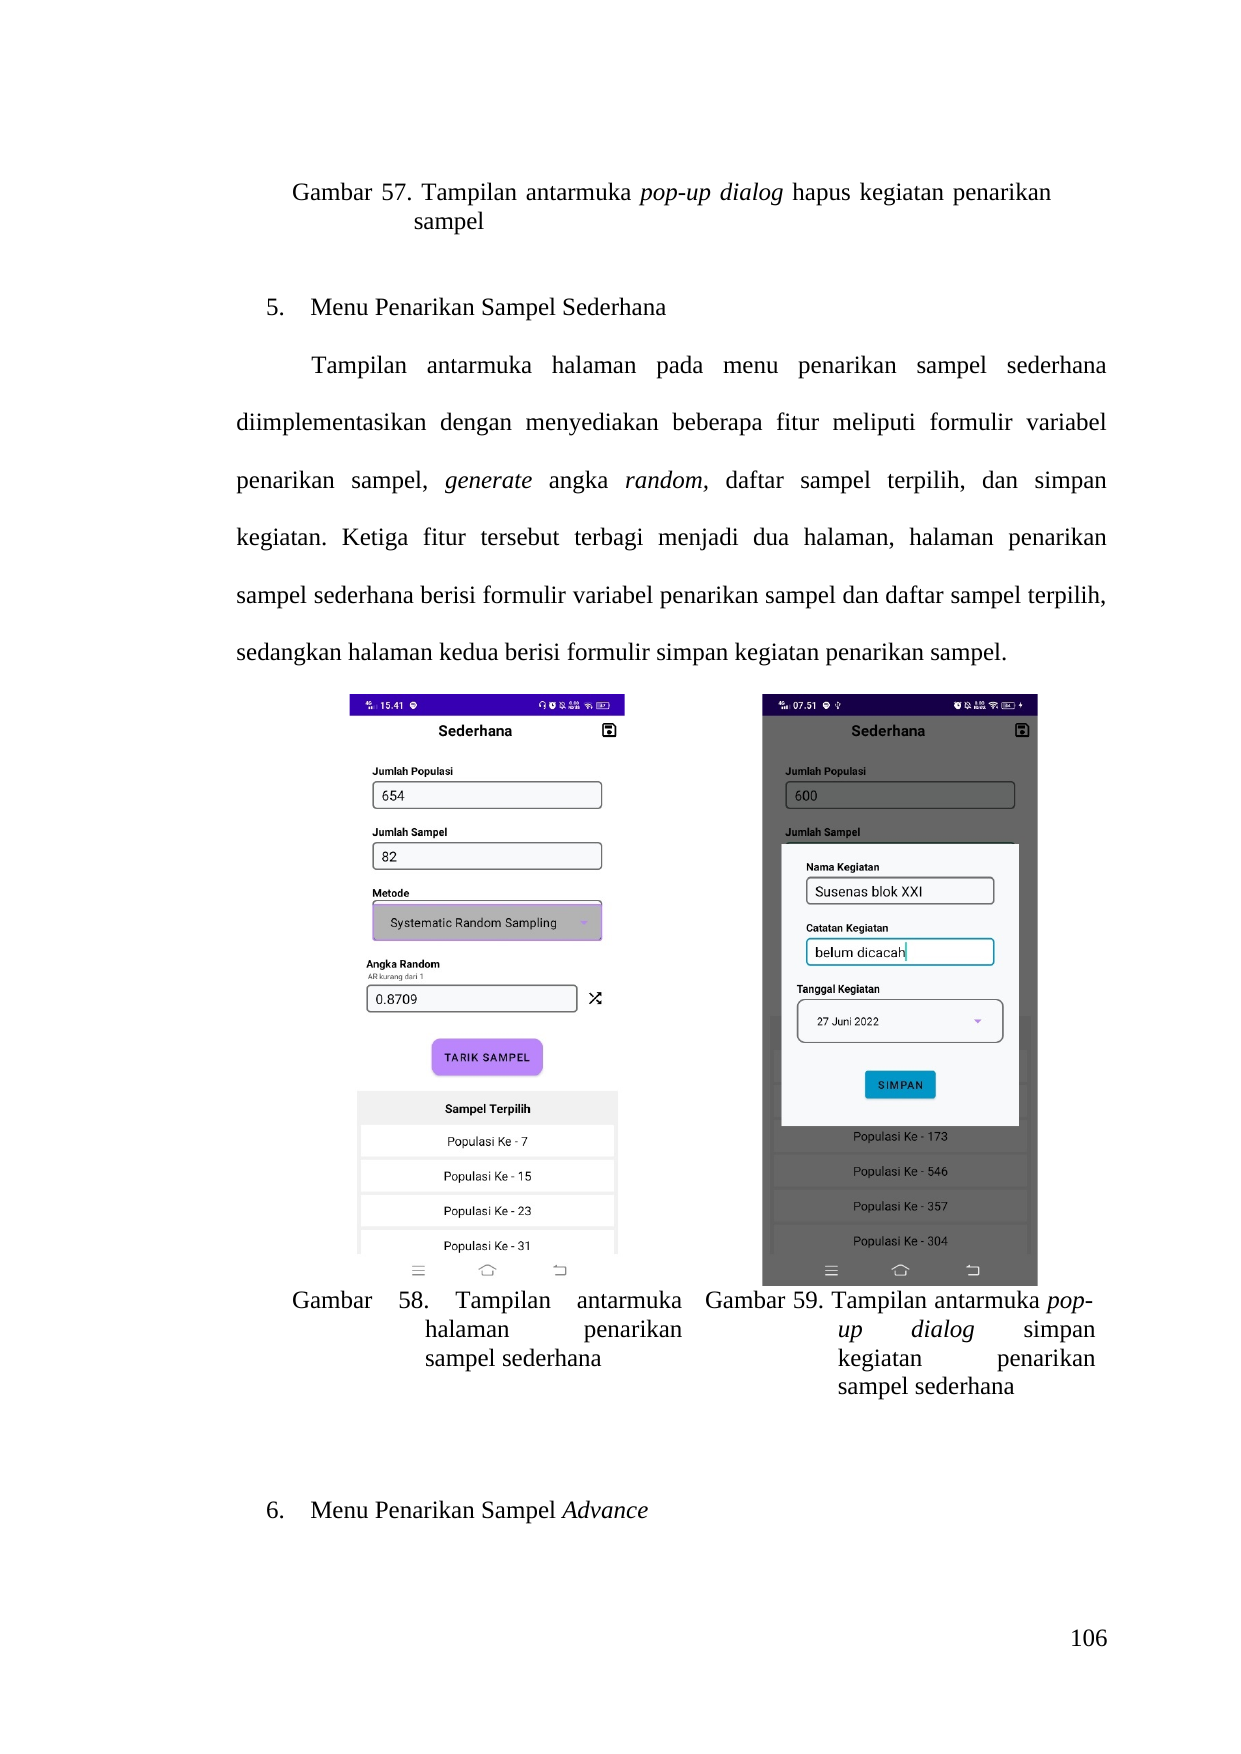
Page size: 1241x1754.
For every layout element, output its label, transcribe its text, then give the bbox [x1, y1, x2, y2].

picture [762, 694, 1038, 1286]
text Tampilan antarmuka halaman pada menu penarikan sampel sederhana diimplementasikan dengan menyediakan beberapa fitur meliputi formulir variabel penarikan sampel, generate angka random, daftar sampel terpilih, dan simpan kegiatan. Ketiga fitur tersebut terbagi menjadi dua halaman, halaman penarikan sampel sederhana berisi formulir variabel penarikan sampel dan daftar sampel terpilih, sedangkan halaman kedua berisi formulir simpan kegiatan penarikan sampel. [236, 350, 1107, 666]
picture [349, 694, 625, 1286]
list Menu Penarikan Sampel Advance [266, 1495, 1107, 1524]
list Menu Penarikan Sampel Sederhana [266, 292, 1107, 321]
